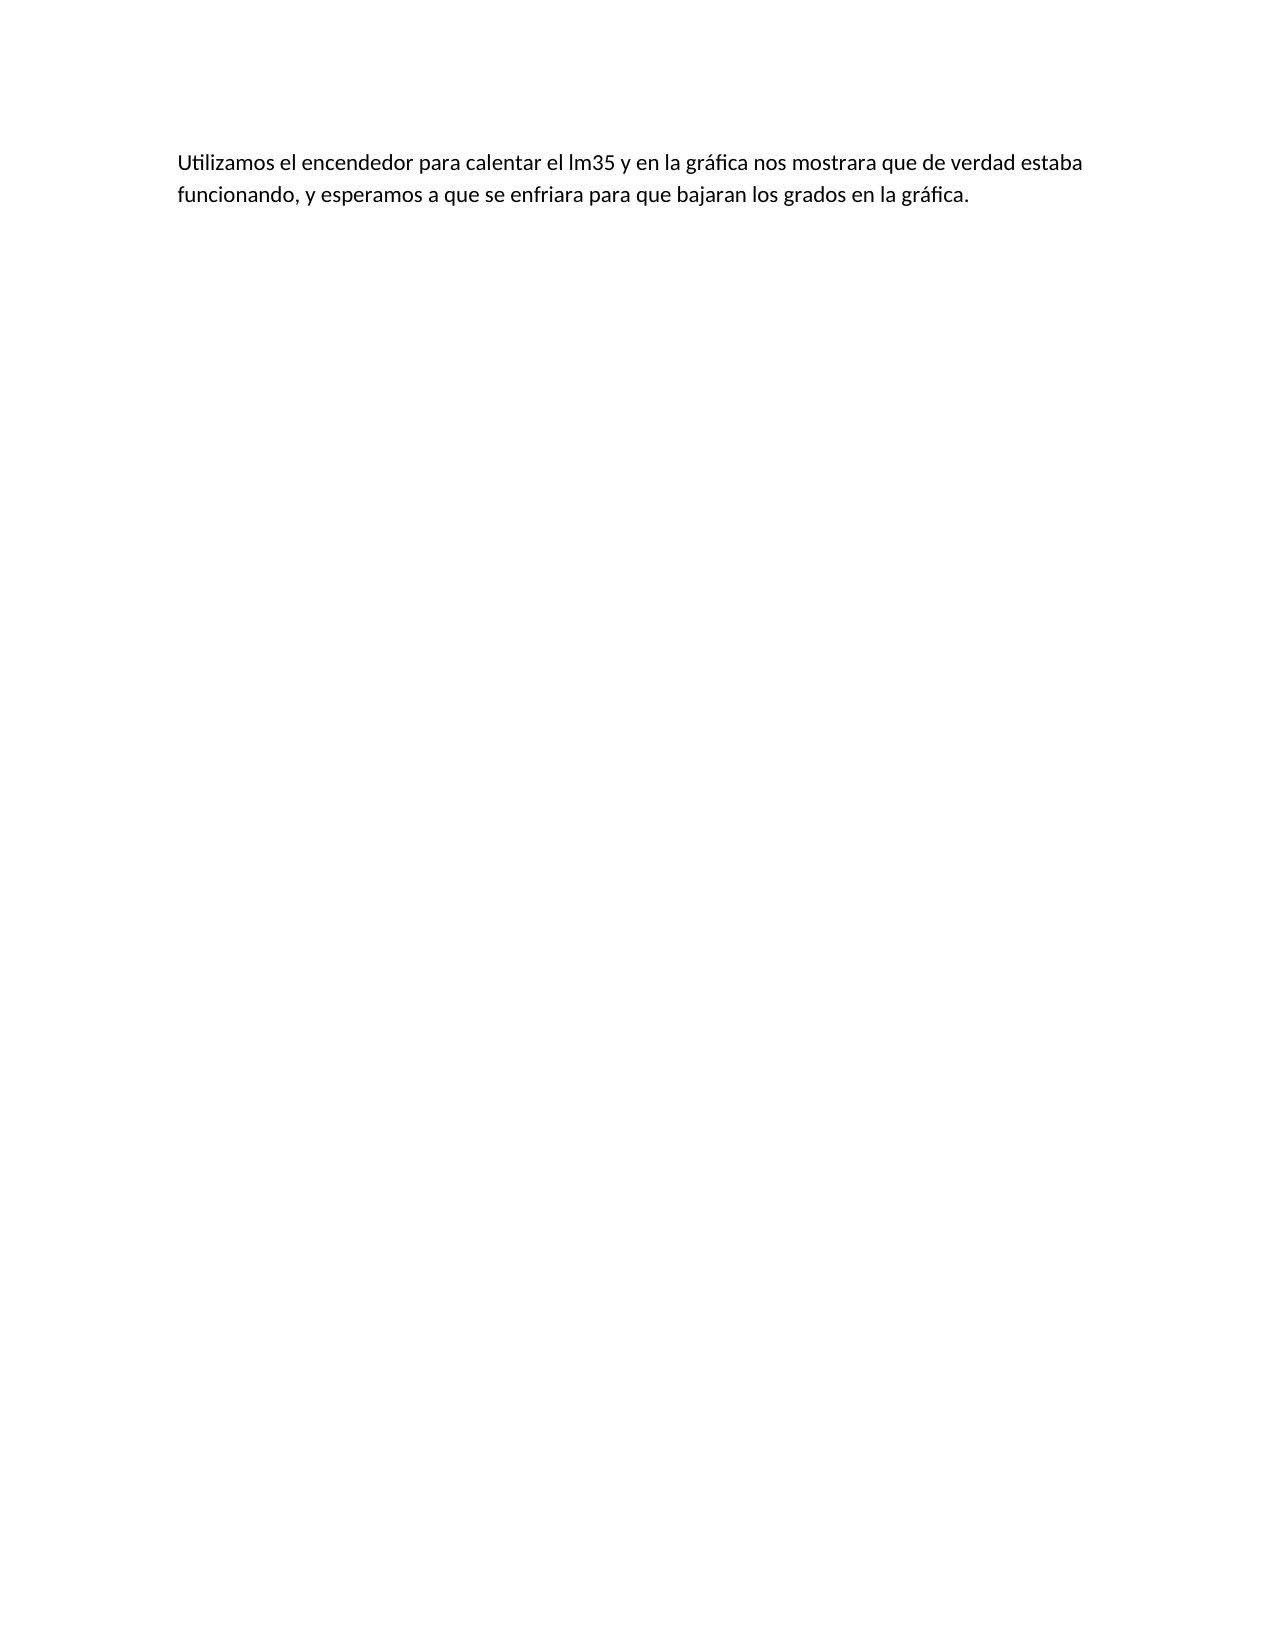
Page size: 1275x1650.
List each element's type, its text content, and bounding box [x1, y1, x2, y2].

text Utilizamos el encendedor para calentar el lm35 y en la gráfica nos mostrara que de verdad estaba funcionando, y esperamos a que se enfriara para que bajaran los grados en la gráfica. [177, 148, 1098, 208]
